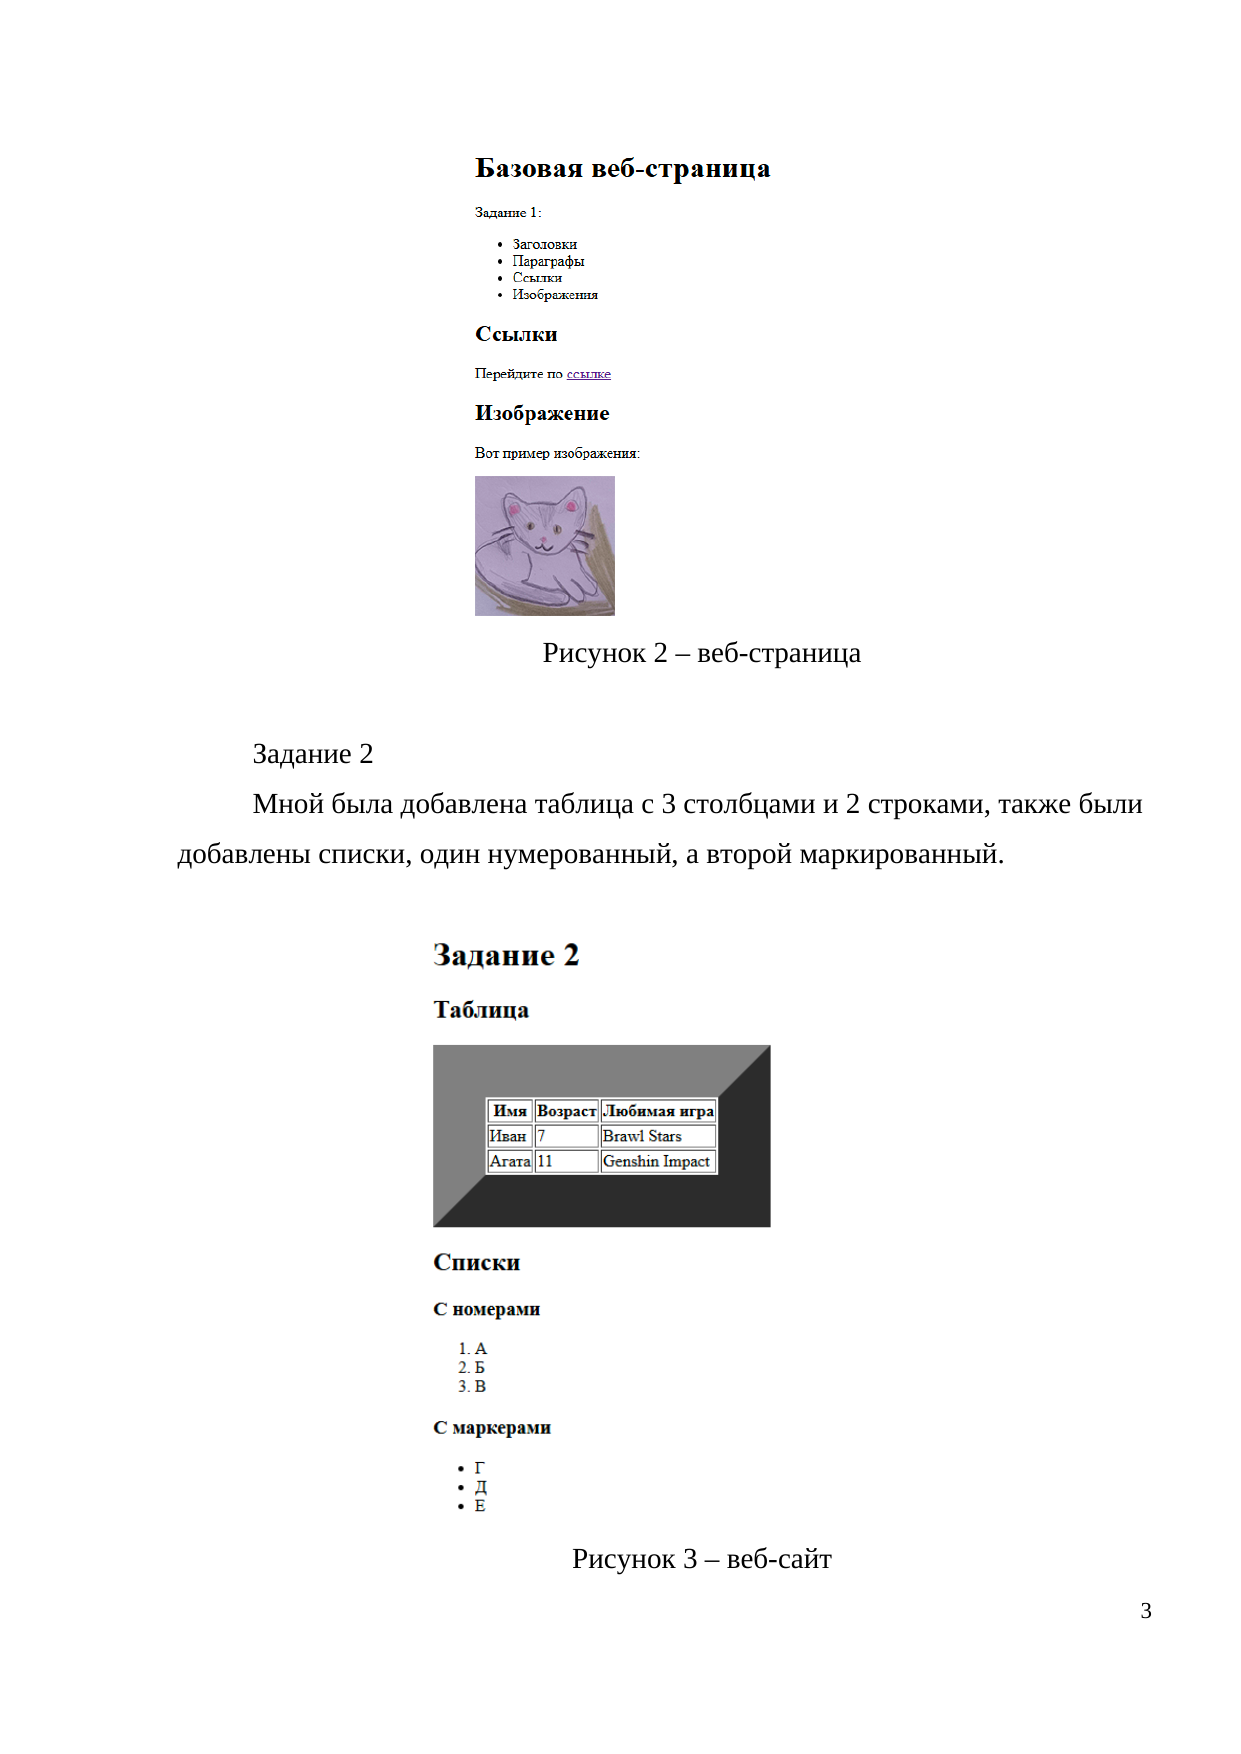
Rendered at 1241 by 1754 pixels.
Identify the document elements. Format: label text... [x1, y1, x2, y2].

text Рисунок 3 – веб-сайт [177, 1542, 1152, 1575]
picture [429, 937, 975, 1528]
text Задание 2 [177, 736, 1152, 769]
text Мной была добавлена таблица с 3 столбцами и 2 строками, также были добавлены списки, один нумерованный, а второй маркированный. [177, 786, 1152, 870]
picture [473, 146, 930, 622]
text Рисунок 2 – веб-страница [177, 635, 1152, 669]
